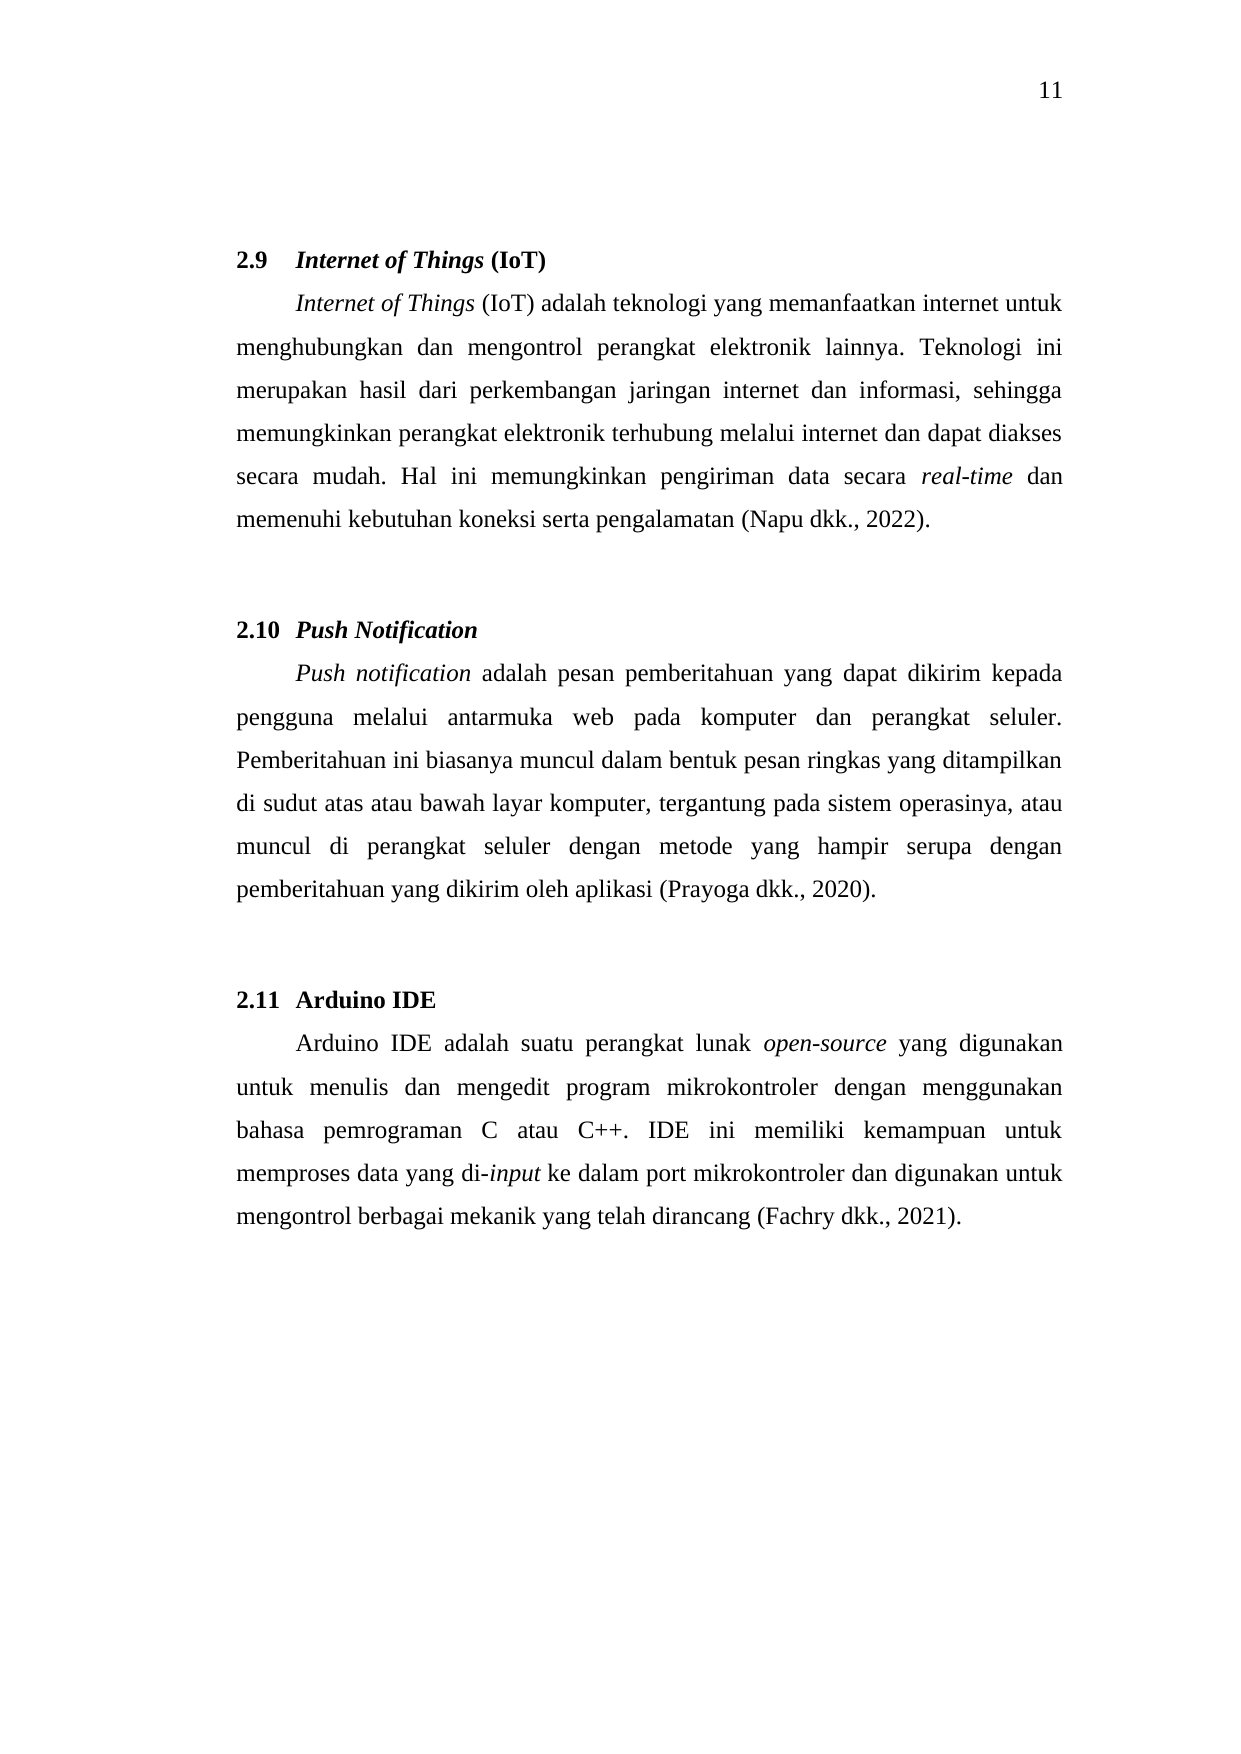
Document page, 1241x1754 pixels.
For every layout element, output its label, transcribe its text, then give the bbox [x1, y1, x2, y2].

text Internet of Things (IoT) adalah teknologi yang memanfaatkan internet untuk menghubungkan dan mengontrol perangkat elektronik lainnya. Teknologi ini merupakan hasil dari perkembangan jaringan internet dan informasi, sehingga memungkinkan perangkat elektronik terhubung melalui internet dan dapat diakses secara mudah. Hal ini memungkinkan pengiriman data secara real-time dan memenuhi kebutuhan koneksi serta pengalamatan . [236, 288, 1063, 533]
text Push notification adalah pesan pemberitahuan yang dapat dikirim kepada pengguna melalui antarmuka web pada komputer dan perangkat seluler. Pemberitahuan ini biasanya muncul dalam bentuk pesan ringkas yang ditampilkan di sudut atas atau bawah layar komputer, tergantung pada sistem operasinya, atau muncul di perangkat seluler dengan metode yang hampir serupa dengan pemberitahuan yang dikirim oleh aplikasi . [236, 658, 1063, 903]
text Arduino IDE adalah suatu perangkat lunak open-source yang digunakan untuk menulis dan mengedit program mikrokontroler dengan menggunakan bahasa pemrograman C atau C++. IDE ini memiliki kemampuan untuk memproses data yang di-input ke dalam port mikrokontroler dan digunakan untuk mengontrol berbagai mekanik yang telah dirancang . [236, 1028, 1063, 1230]
text Arduino IDE [236, 985, 1063, 1014]
text Internet of Things (IoT) [236, 245, 1063, 274]
text Push Notification [236, 615, 1063, 644]
